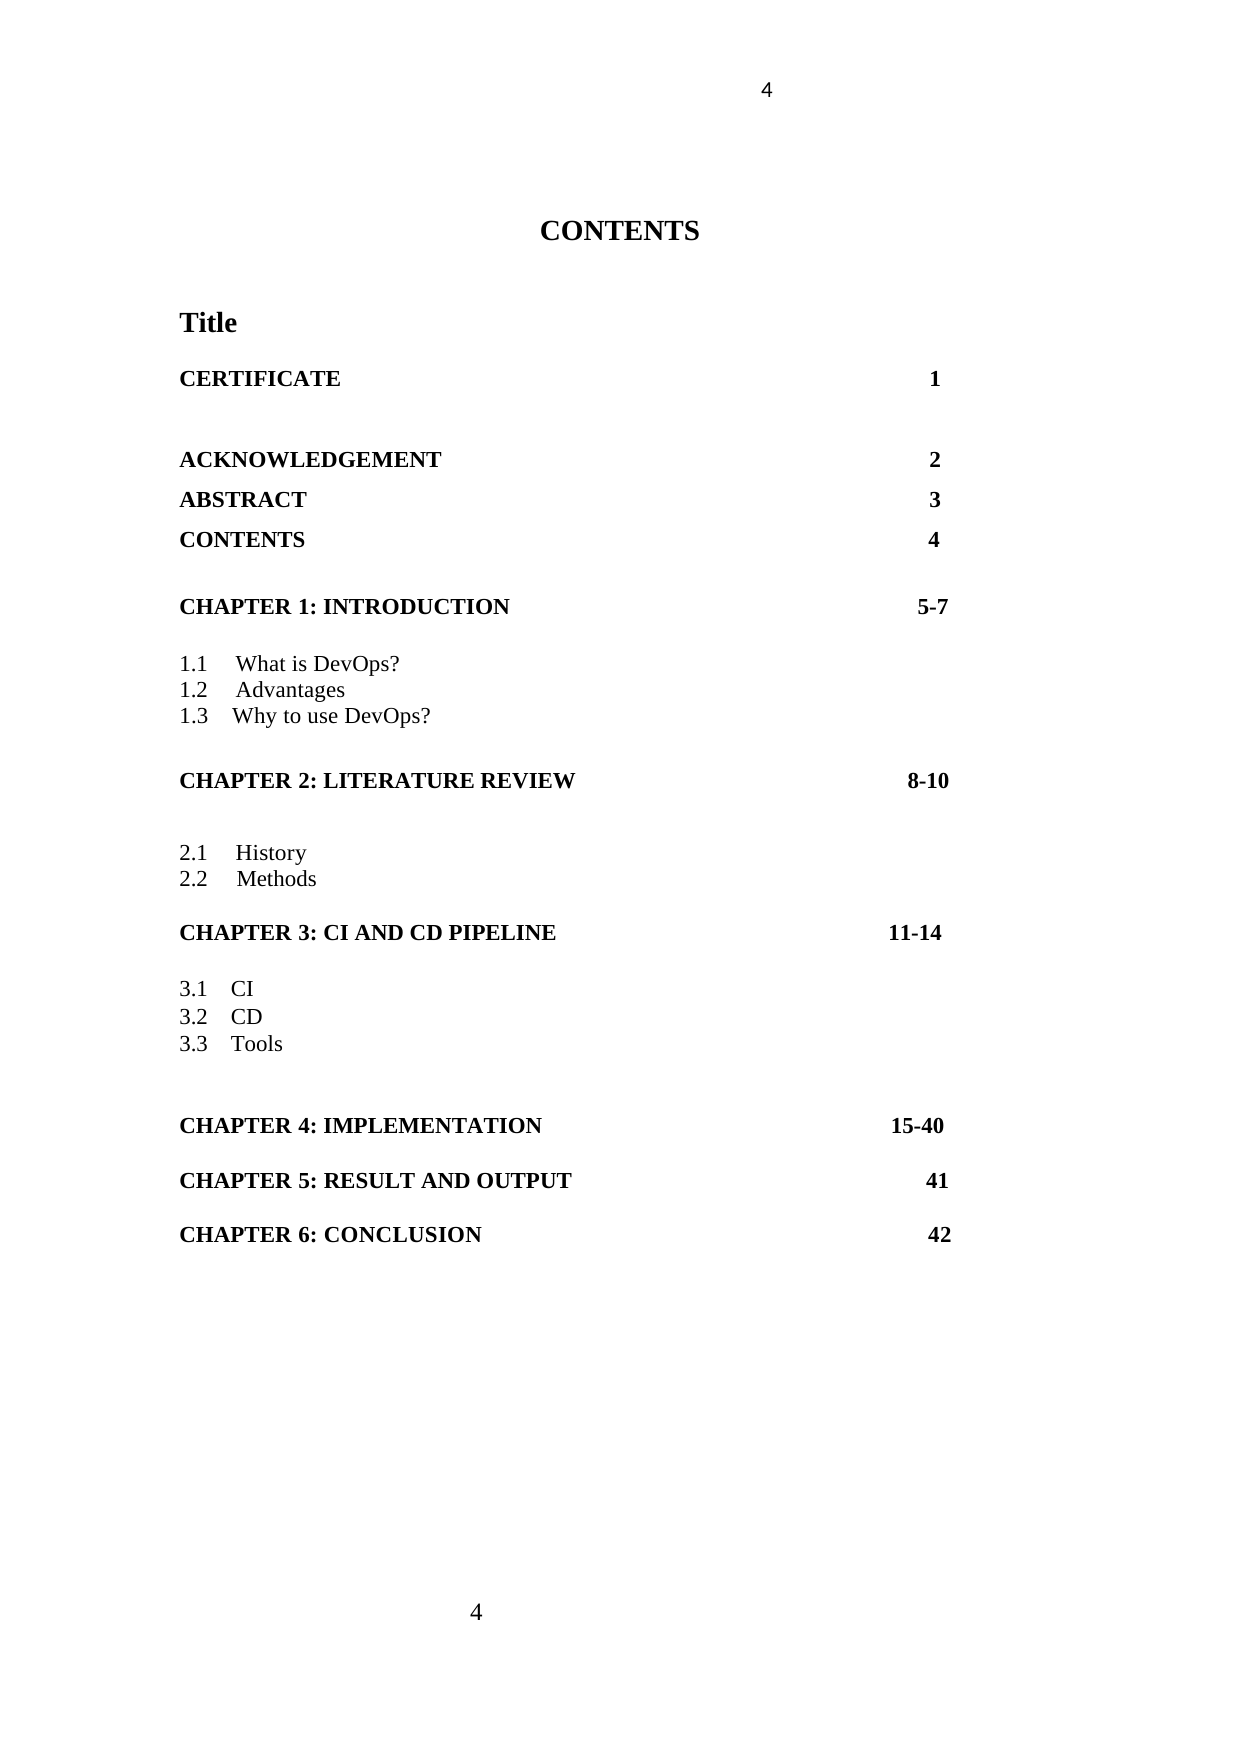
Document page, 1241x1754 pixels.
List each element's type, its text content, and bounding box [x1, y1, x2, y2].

text 3.1 CI [179, 975, 1060, 1002]
text 2.1 History [179, 839, 1060, 865]
text ABSTRACT 3 [179, 486, 1060, 512]
text ACKNOWLEDGEMENT 2 [179, 446, 1060, 472]
text CHAPTER 1: INTRODUCTION 5-7 [179, 593, 1060, 619]
text 1.1 What is DevOps? [179, 650, 1060, 676]
text CERTIFICATE 1 [179, 365, 1060, 432]
text 1.3 Why to use DevOps? [179, 703, 1060, 729]
text CONTENTS [179, 213, 1060, 247]
text CHAPTER 3: CI AND CD PIPELINE 11-14 [179, 919, 1060, 945]
text CHAPTER 6: CONCLUSION 42 [179, 1221, 1060, 1247]
text CHAPTER 4: IMPLEMENTATION 15-40 [179, 1112, 1060, 1139]
text 3.3 Tools [179, 1030, 1060, 1056]
text 2.2 Methods [179, 865, 1060, 891]
text 1.2 Advantages [179, 676, 1060, 703]
text CHAPTER 2: LITERATURE REVIEW 8-10 [179, 767, 1061, 793]
text CHAPTER 5: RESULT AND OUTPUT 41 [179, 1167, 1060, 1193]
text 3.2 CD [179, 1003, 1060, 1029]
text CONTENTS 4 [179, 526, 1060, 553]
text Title [179, 305, 1060, 339]
